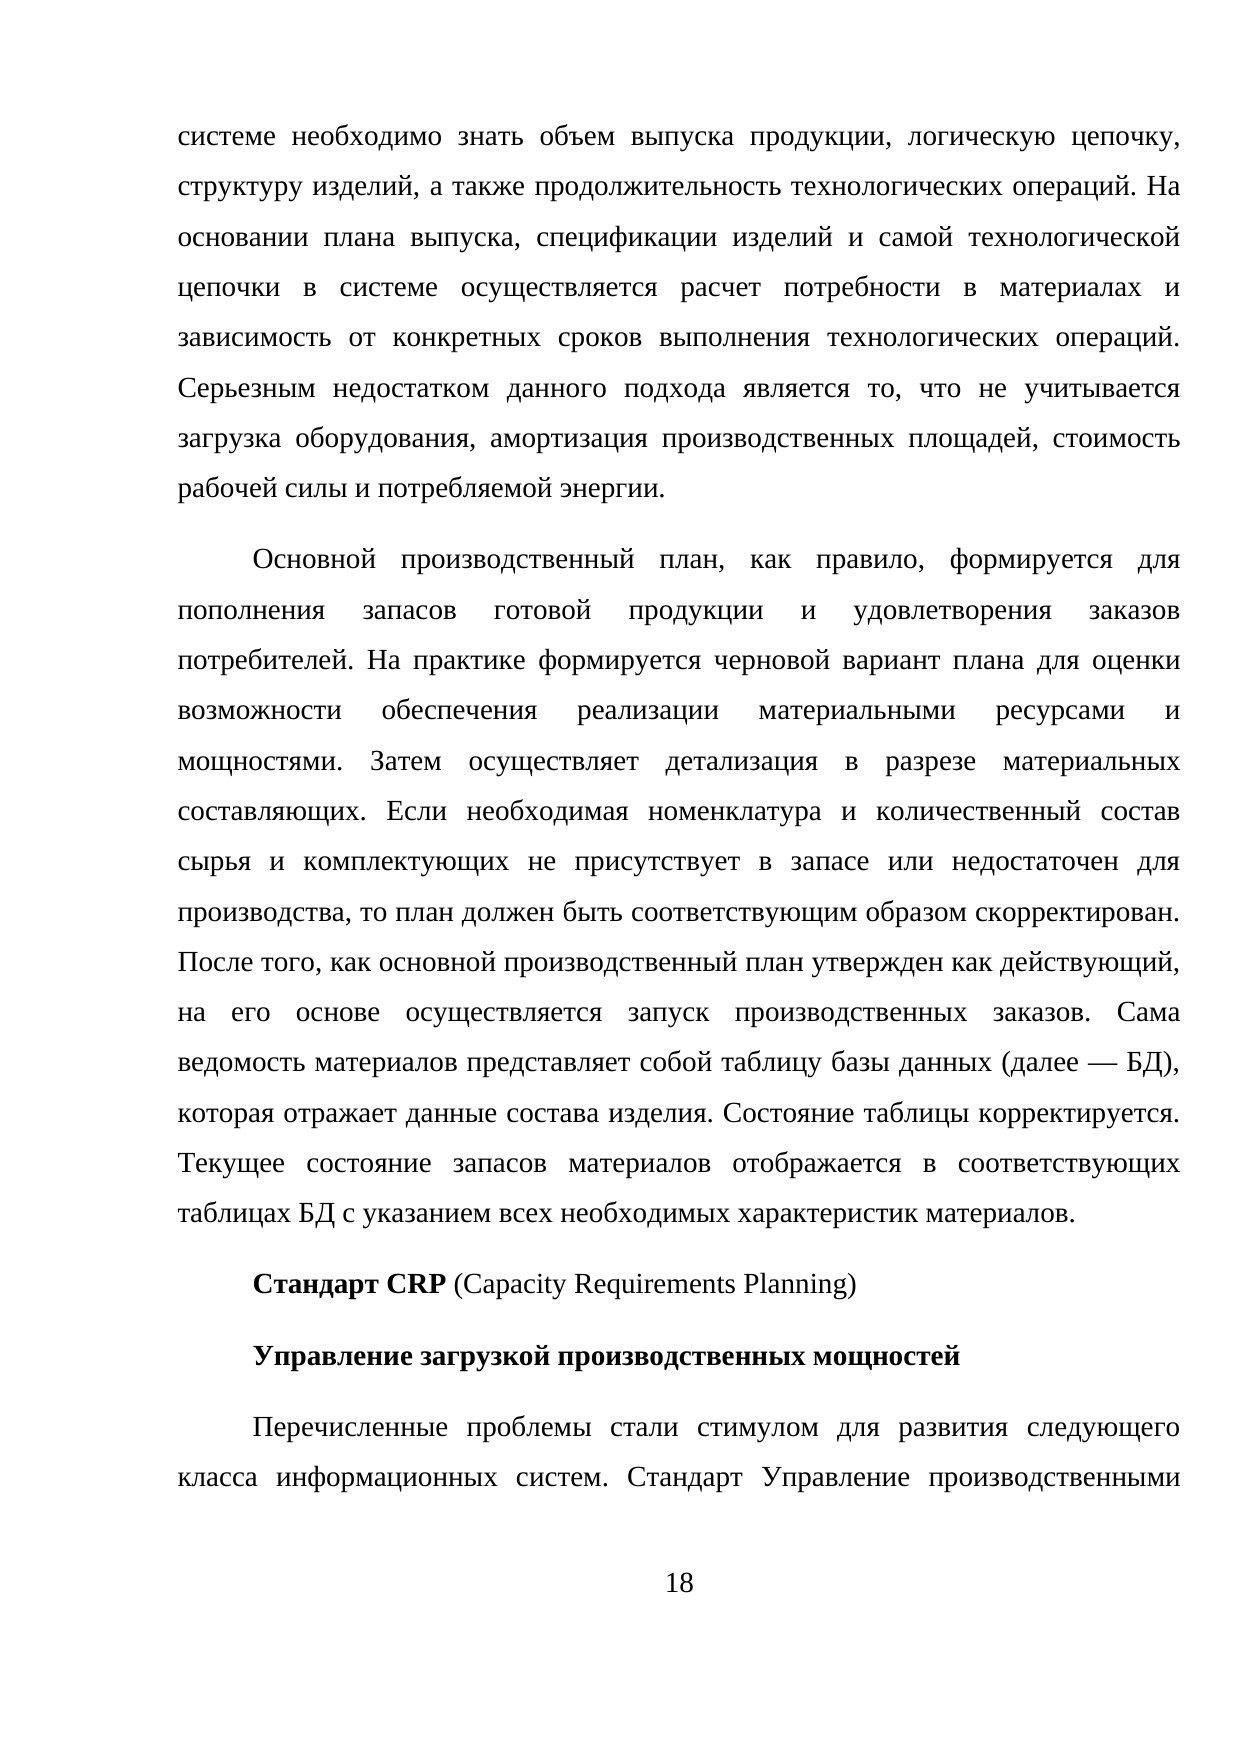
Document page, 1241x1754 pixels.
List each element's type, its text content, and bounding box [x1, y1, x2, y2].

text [177, 118, 1181, 504]
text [177, 1409, 1181, 1493]
text Стандарт CRP (Capacity Requirements Planning) [177, 1267, 1181, 1300]
text Основной производственный план, как правило, формируется для пополнения запасов готовой продукции и удовлетворения заказов потребителей. На практике формируется черновой вариант плана для оценки возможности обеспечения реализации материальными ресурсами и мощностями. Затем осуществляет детализация в разрезе материальных составляющих. Если необходимая номенклатура и количественный состав сырья и комплектующих не присутствует в запасе или недостаточен для производства, то план должен быть соответствующим образом скорректирован. После того, как основной производственный план утвержден как действующий, на его основе осуществляется запуск производственных заказов. Сама ведомость материалов представляет собой таблицу базы данных (далее — БД), которая отражает данные состава изделия. Состояние таблицы корректируется. Текущее состояние запасов материалов отображается в соответствующих таблицах БД с указанием всех необходимых характеристик материалов. [177, 541, 1181, 1229]
text Управление загрузкой производственных мощностей [177, 1338, 1181, 1371]
